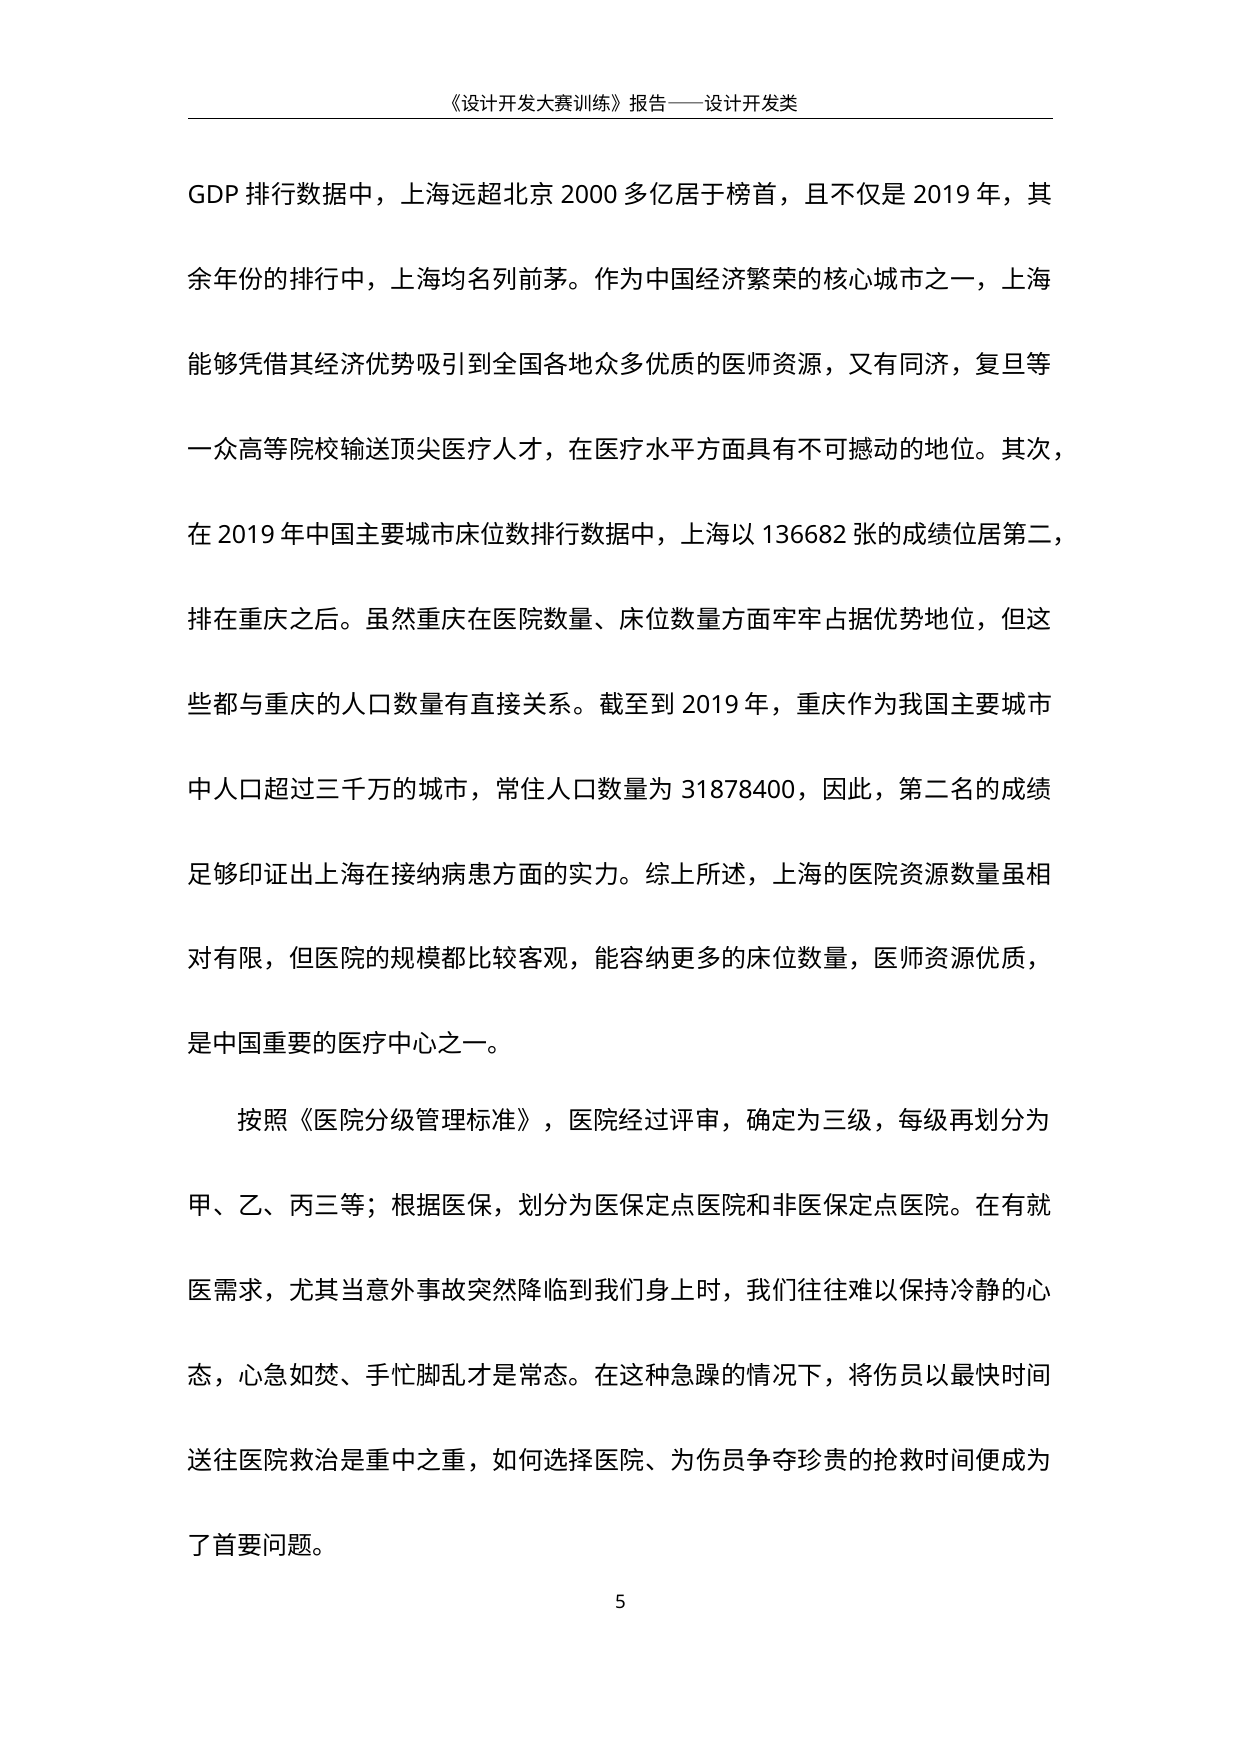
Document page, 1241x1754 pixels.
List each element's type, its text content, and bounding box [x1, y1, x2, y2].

text 按照《医院分级管理标准》，医院经过评审，确定为三级，每级再划分为甲、乙、丙三等；根据医保，划分为医保定点医院和非医保定点医院。在有就医需求，尤其当意外事故突然降临到我们身上时，我们往往难以保持冷静的心态，心急如焚、手忙脚乱才是常态。在这种急躁的情况下，将伤员以最快时间送往医院救治是重中之重，如何选择医院、为伤员争夺珍贵的抢救时间便成为了首要问题。 [187, 1085, 1053, 1577]
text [187, 159, 1053, 1076]
